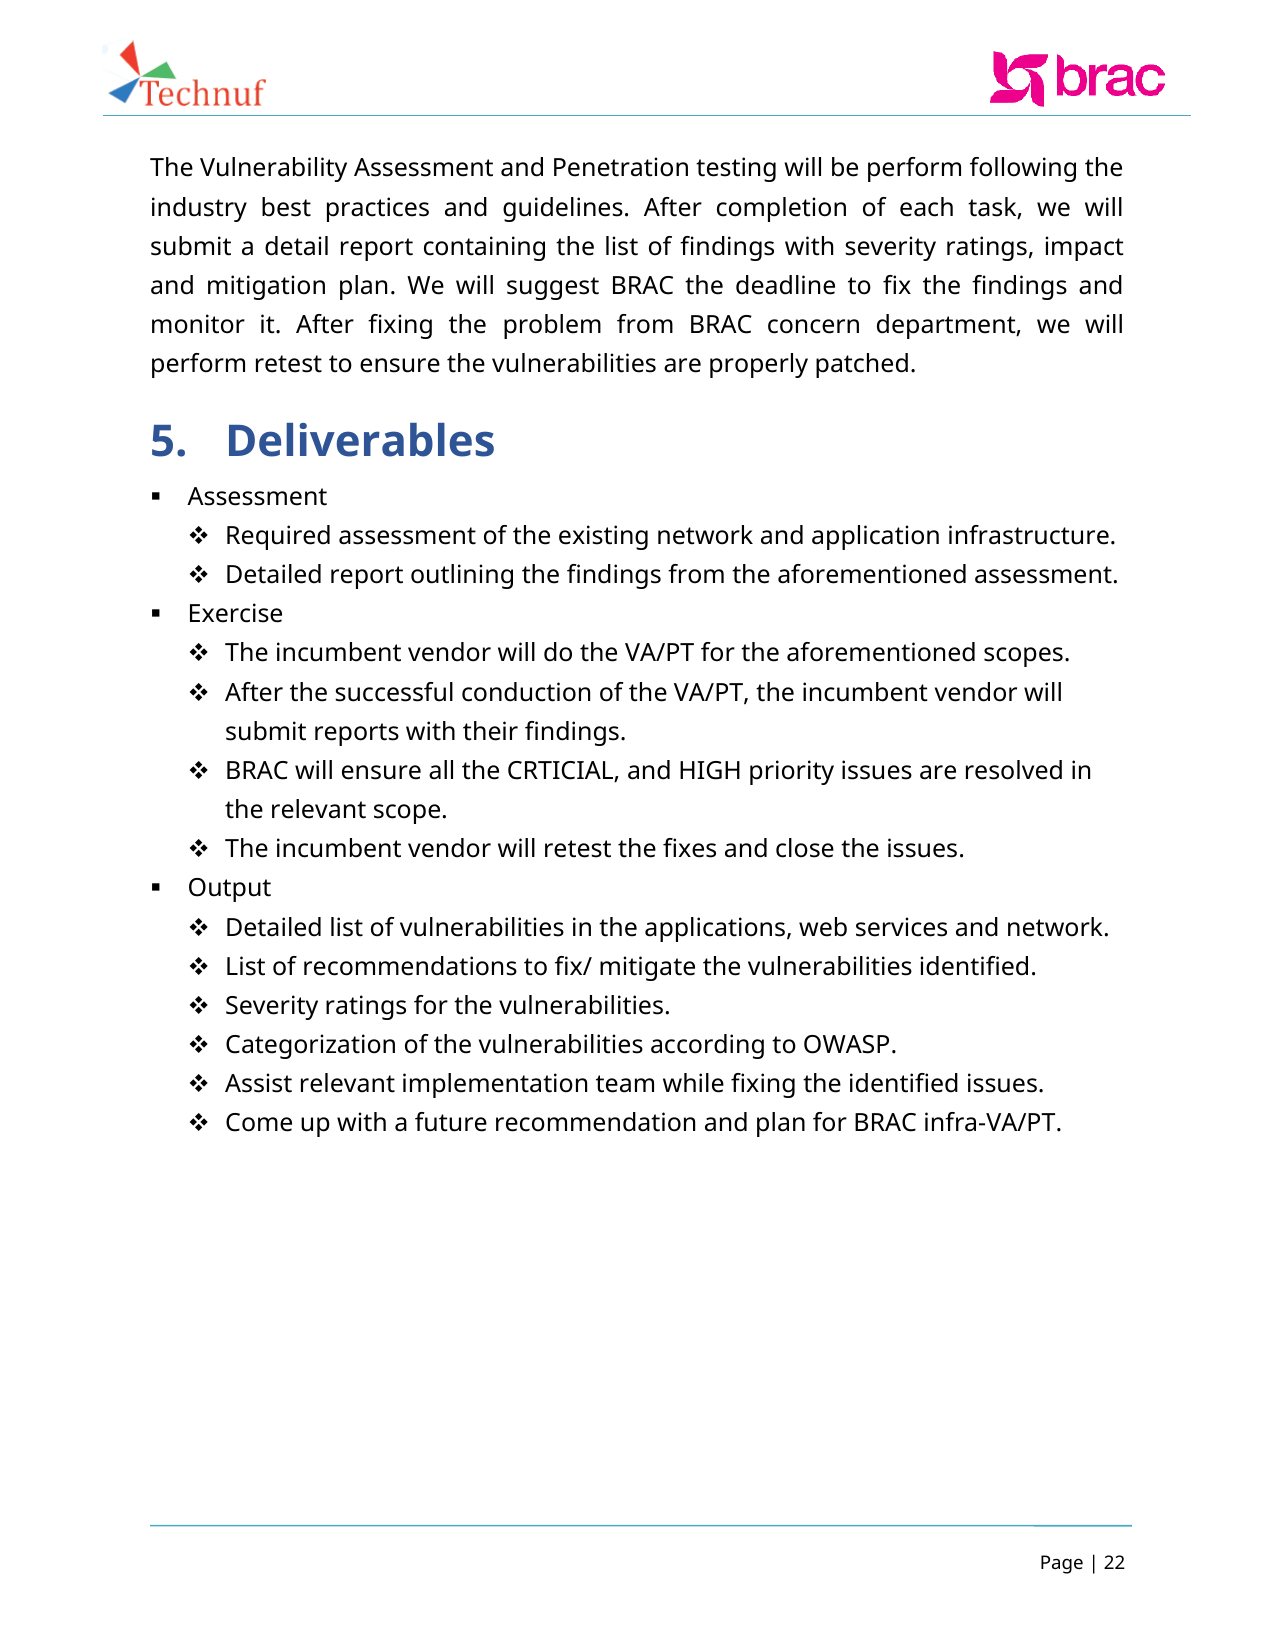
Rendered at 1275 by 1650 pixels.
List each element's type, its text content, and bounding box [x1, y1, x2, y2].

list Assist relevant implementation team while fixing the identified issues. [187, 1066, 1125, 1100]
list The incumbent vendor will do the VA/PT for the aforementioned scopes. [187, 635, 1125, 669]
list Exercise [150, 596, 1125, 630]
list Assessment [150, 478, 1125, 512]
list Come up with a future recommendation and plan for BRAC infra-VA/PT. [187, 1105, 1125, 1139]
picture [102, 39, 273, 110]
list BRAC will ensure all the CRTICIAL, and HIGH priority issues are resolved in the relevant scope. [187, 753, 1125, 826]
list After the successful conduction of the VA/PT, the incumbent vendor will submit reports with their findings. [187, 674, 1125, 747]
list Required assessment of the existing network and application infrastructure. [187, 518, 1125, 552]
picture [988, 46, 1167, 109]
text The Vulnerability Assessment and Penetration testing will be perform following the industry best practices and guidelines. After completion of each task, we will submit a detail report containing the list of findings with severity ratings, impact and mitigation plan. We will suggest BRAC the deadline to fix the findings and monitor it. After fixing the problem from BRAC concern department, we will perform retest to ensure the vulnerabilities are properly patched. [150, 150, 1125, 380]
list List of recommendations to fix/ mitigate the vulnerabilities identified. [187, 948, 1125, 982]
list Categorization of the vulnerabilities according to OWASP. [187, 1027, 1125, 1061]
list Detailed report outlining the findings from the aforementioned assessment. [187, 557, 1125, 591]
list The incumbent vendor will retest the fixes and close the issues. [187, 831, 1125, 865]
list Severity ratings for the vulnerabilities. [187, 988, 1125, 1022]
list Output [150, 870, 1125, 904]
list Detailed list of vulnerabilities in the applications, web services and network. [187, 909, 1125, 943]
subtitle Deliverables [150, 410, 1125, 469]
